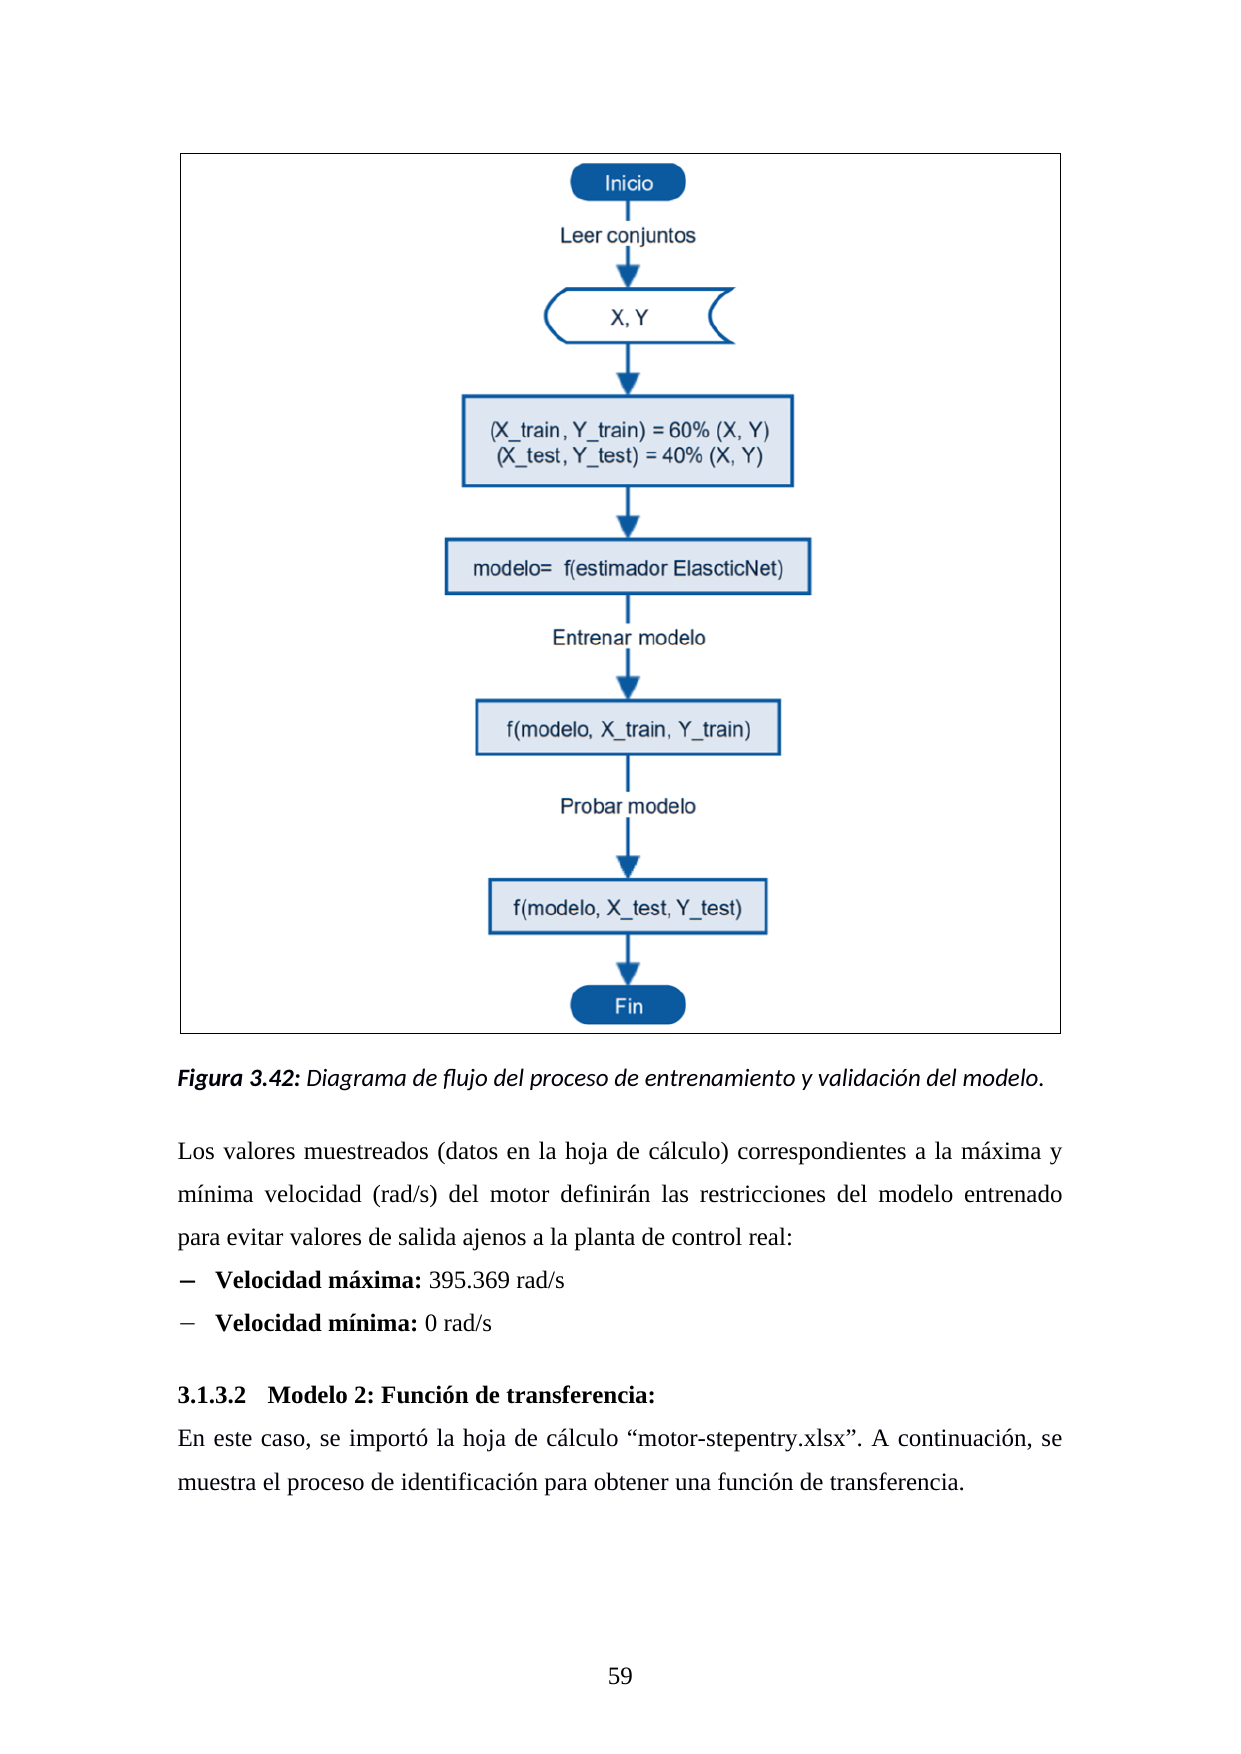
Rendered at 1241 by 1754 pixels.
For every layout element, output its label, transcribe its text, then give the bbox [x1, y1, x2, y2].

text Los valores muestreados (datos en la hoja de cálculo) correspondientes a la máxima y mínima velocidad (rad/s) del motor definirán las restricciones del modelo entrenado para evitar valores de salida ajenos a la planta de control real: [177, 1136, 1063, 1251]
text En este caso, se importó la hoja de cálculo “motor-stepentry.xlsx”. A continuación, se muestra el proceso de identificación para obtener una función de transferencia. [177, 1423, 1063, 1495]
list Velocidad mínima: 0 rad/s [177, 1308, 1063, 1337]
list Velocidad máxima: 395.369 rad/s [177, 1265, 1063, 1294]
picture [269, 154, 974, 1033]
subtitle Modelo 2: Función de transferencia: [177, 1380, 1063, 1409]
